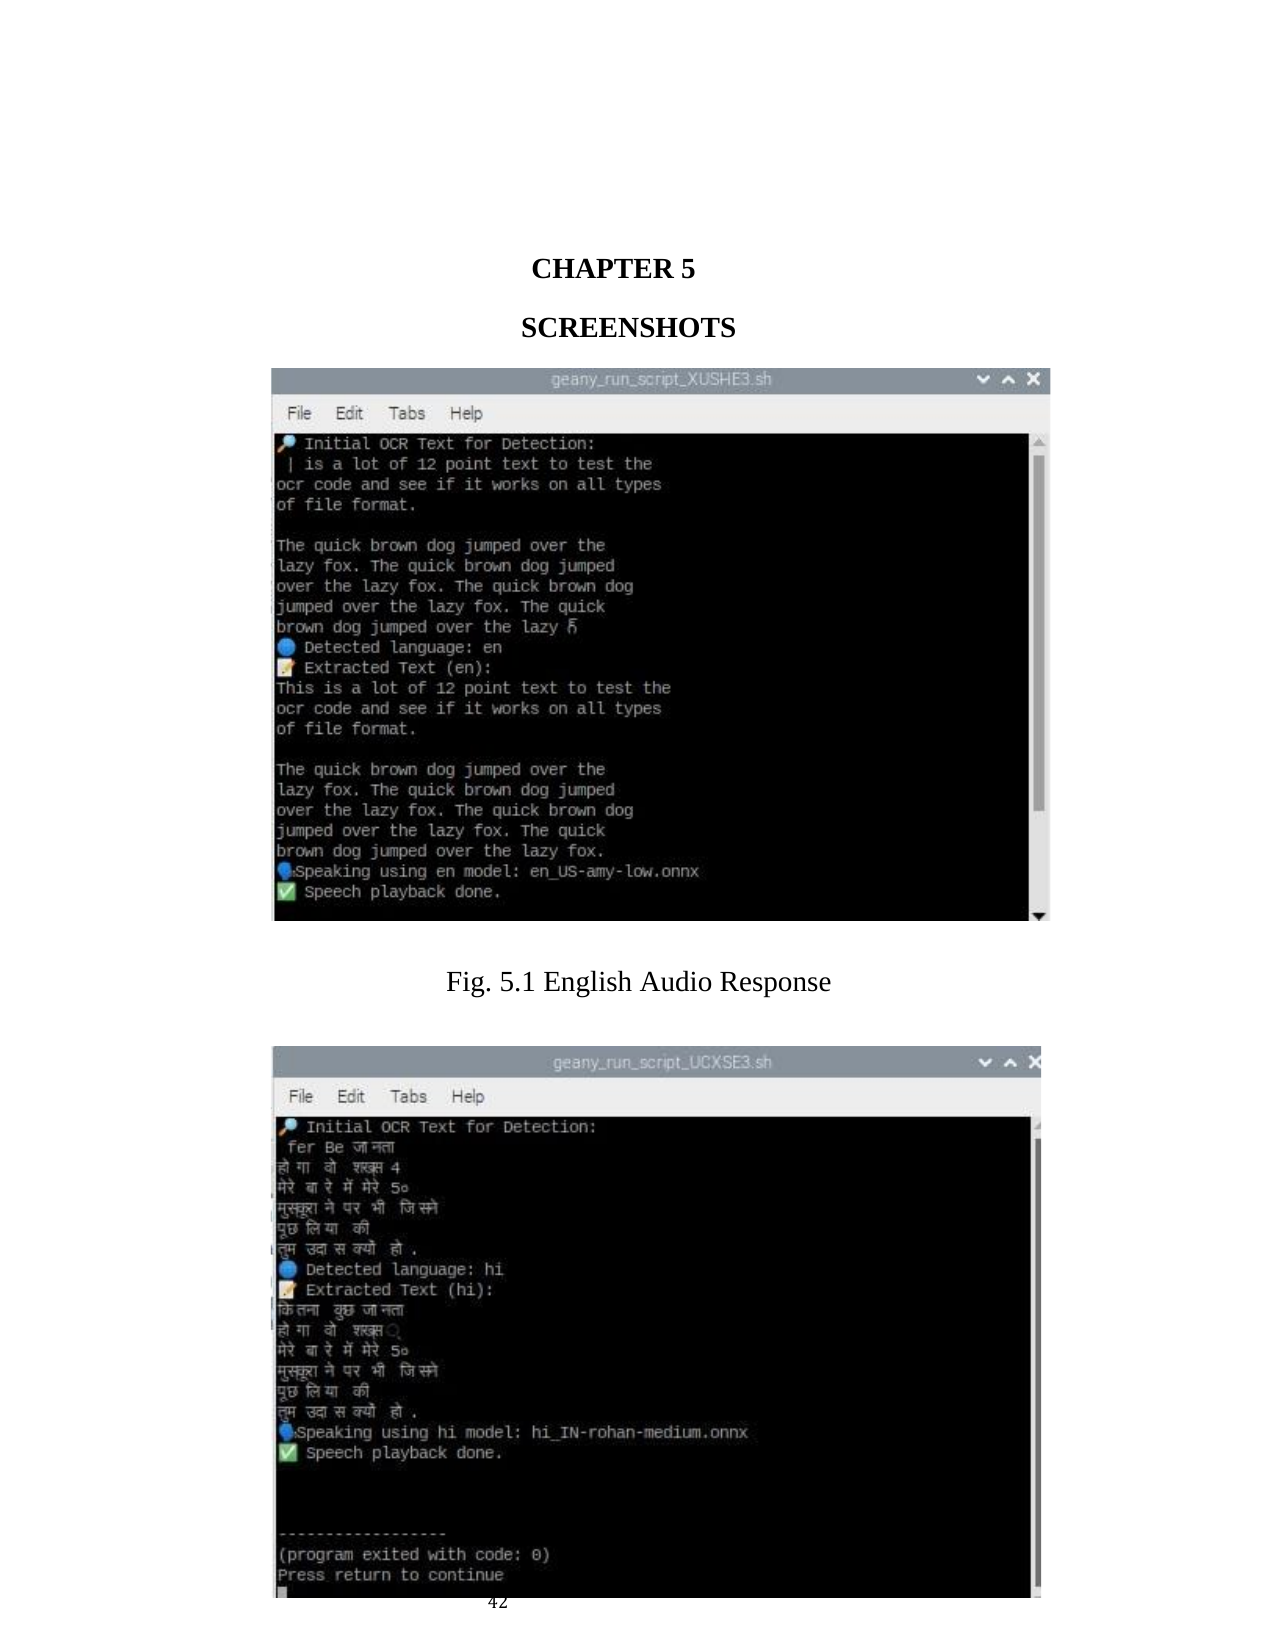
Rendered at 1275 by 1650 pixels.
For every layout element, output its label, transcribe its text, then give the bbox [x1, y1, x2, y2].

text Fig. 5.1 English Audio Response [112, 964, 1162, 998]
picture [270, 368, 1051, 921]
text SCREENSHOTS [112, 310, 1162, 343]
picture [270, 1046, 1042, 1598]
text CHAPTER 5 [487, 251, 1162, 285]
